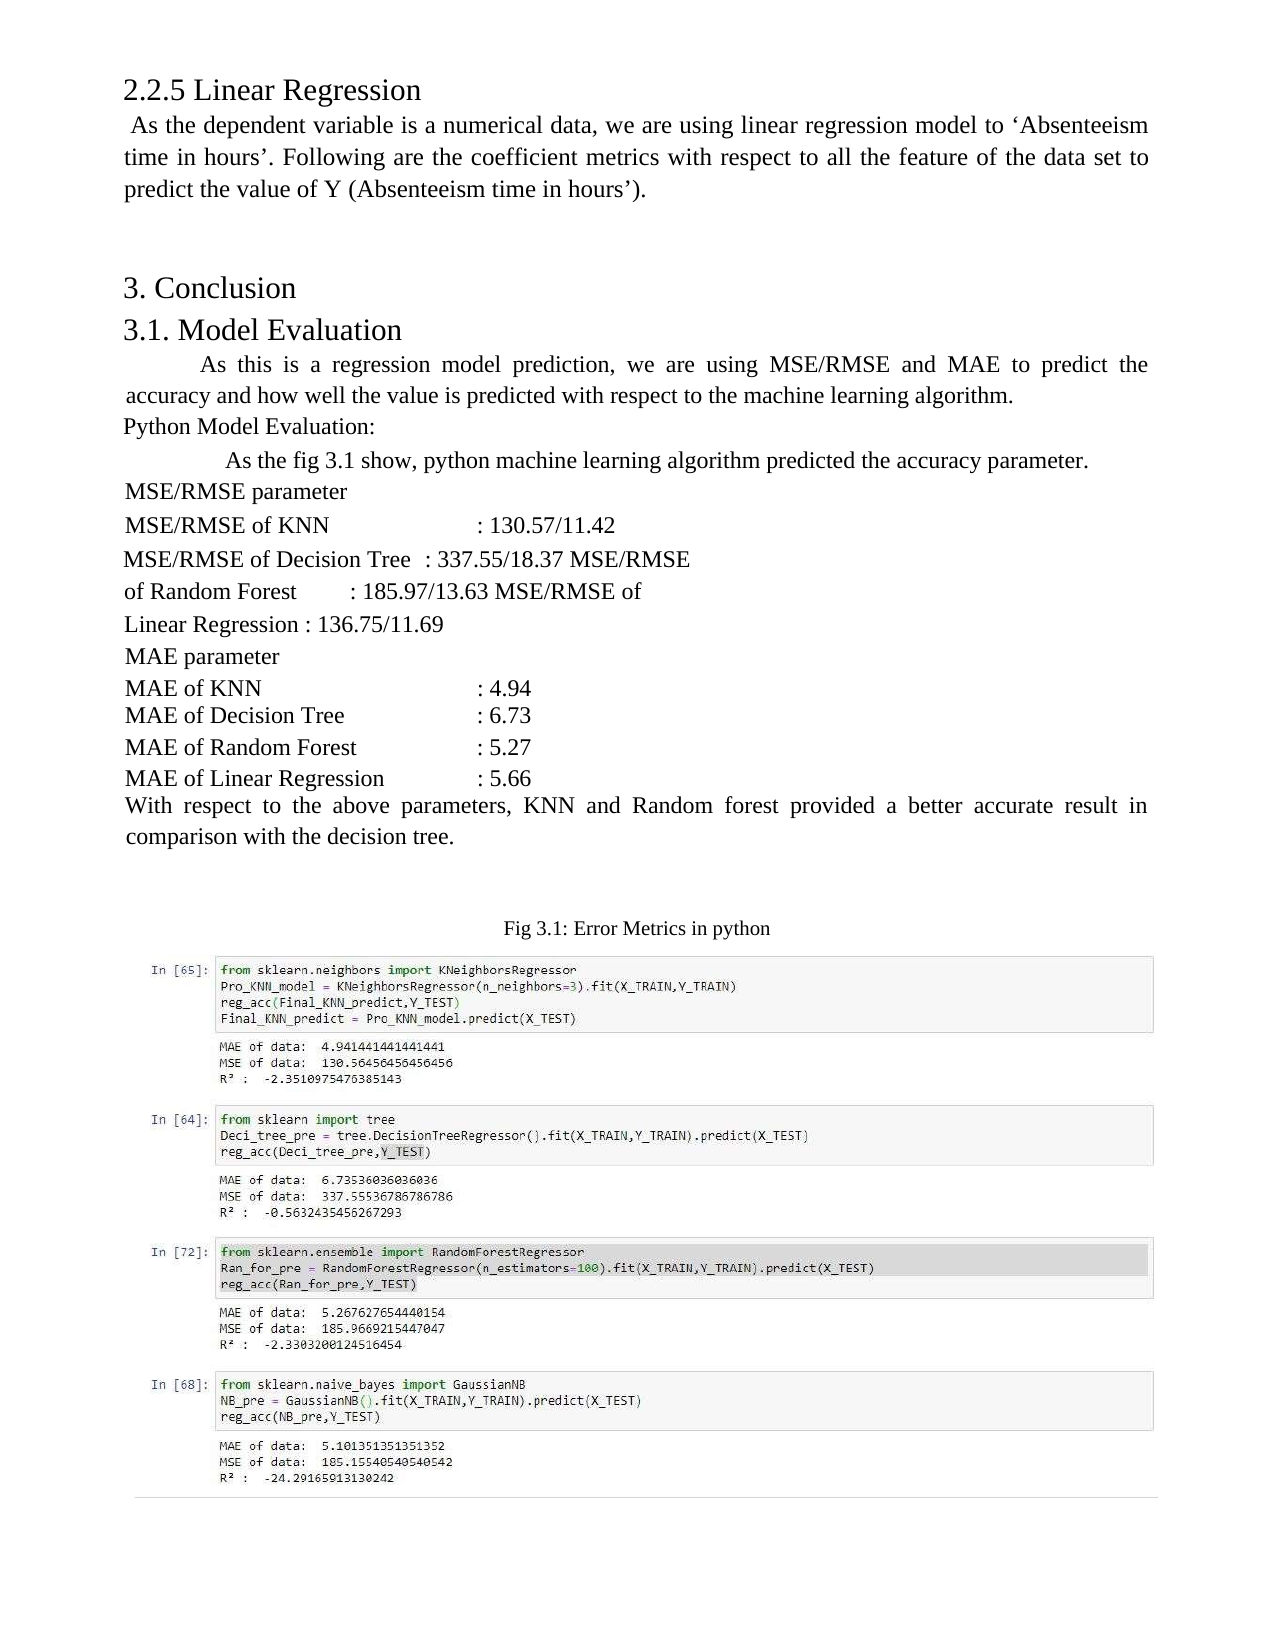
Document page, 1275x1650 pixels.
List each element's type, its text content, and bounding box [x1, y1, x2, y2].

text MAE parameter [124, 642, 1150, 670]
table_cell MAE of Decision Tree [125, 701, 477, 732]
text Python Model Evaluation: [123, 412, 1158, 440]
text MSE/RMSE of KNN : 130.57/11.42 [124, 511, 1158, 539]
table_cell : 5.66 [477, 764, 538, 791]
text As the dependent variable is a numerical data, we are using linear regression model to ‘Absenteeism time in hours’. Following are the coefficient metrics with respect to all the feature of the data set to predict the value of Y (Absenteeism time in hours’). [123, 110, 1150, 203]
table_header MAE of KNN [125, 674, 477, 701]
subtitle 3. Conclusion [123, 270, 1158, 306]
text As the fig 3.1 show, python machine learning algorithm predicted the accuracy parameter. [124, 446, 1158, 473]
table_cell : 6.73 [477, 701, 538, 732]
text As this is a regression model prediction, we are using MSE/RMSE and MAE to predict the accuracy and how well the value is predicted with respect to the machine learning algorithm. [124, 350, 1150, 408]
table_cell MAE of Random Forest [125, 733, 477, 764]
table_cell : 5.27 [477, 733, 538, 764]
subtitle 2.2.5 Linear Regression [123, 71, 1158, 107]
text Fig 3.1: Error Metrics in python [124, 916, 1149, 940]
text With respect to the above parameters, KNN and Random forest provided a better accurate result in comparison with the decision tree. [124, 791, 1150, 850]
table_header : 4.94 [477, 674, 538, 701]
table_cell MAE of Linear Regression [125, 764, 477, 791]
subtitle 3.1. Model Evaluation [123, 311, 1158, 347]
text MSE/RMSE of Decision Tree : 337.55/18.37 MSE/RMSE of Random Forest : 185.97/13.63 MSE/RMSE of Linear Regression : 136.75/11.69 [123, 545, 704, 637]
picture [134, 955, 1159, 1498]
text MSE/RMSE parameter [124, 477, 1150, 505]
